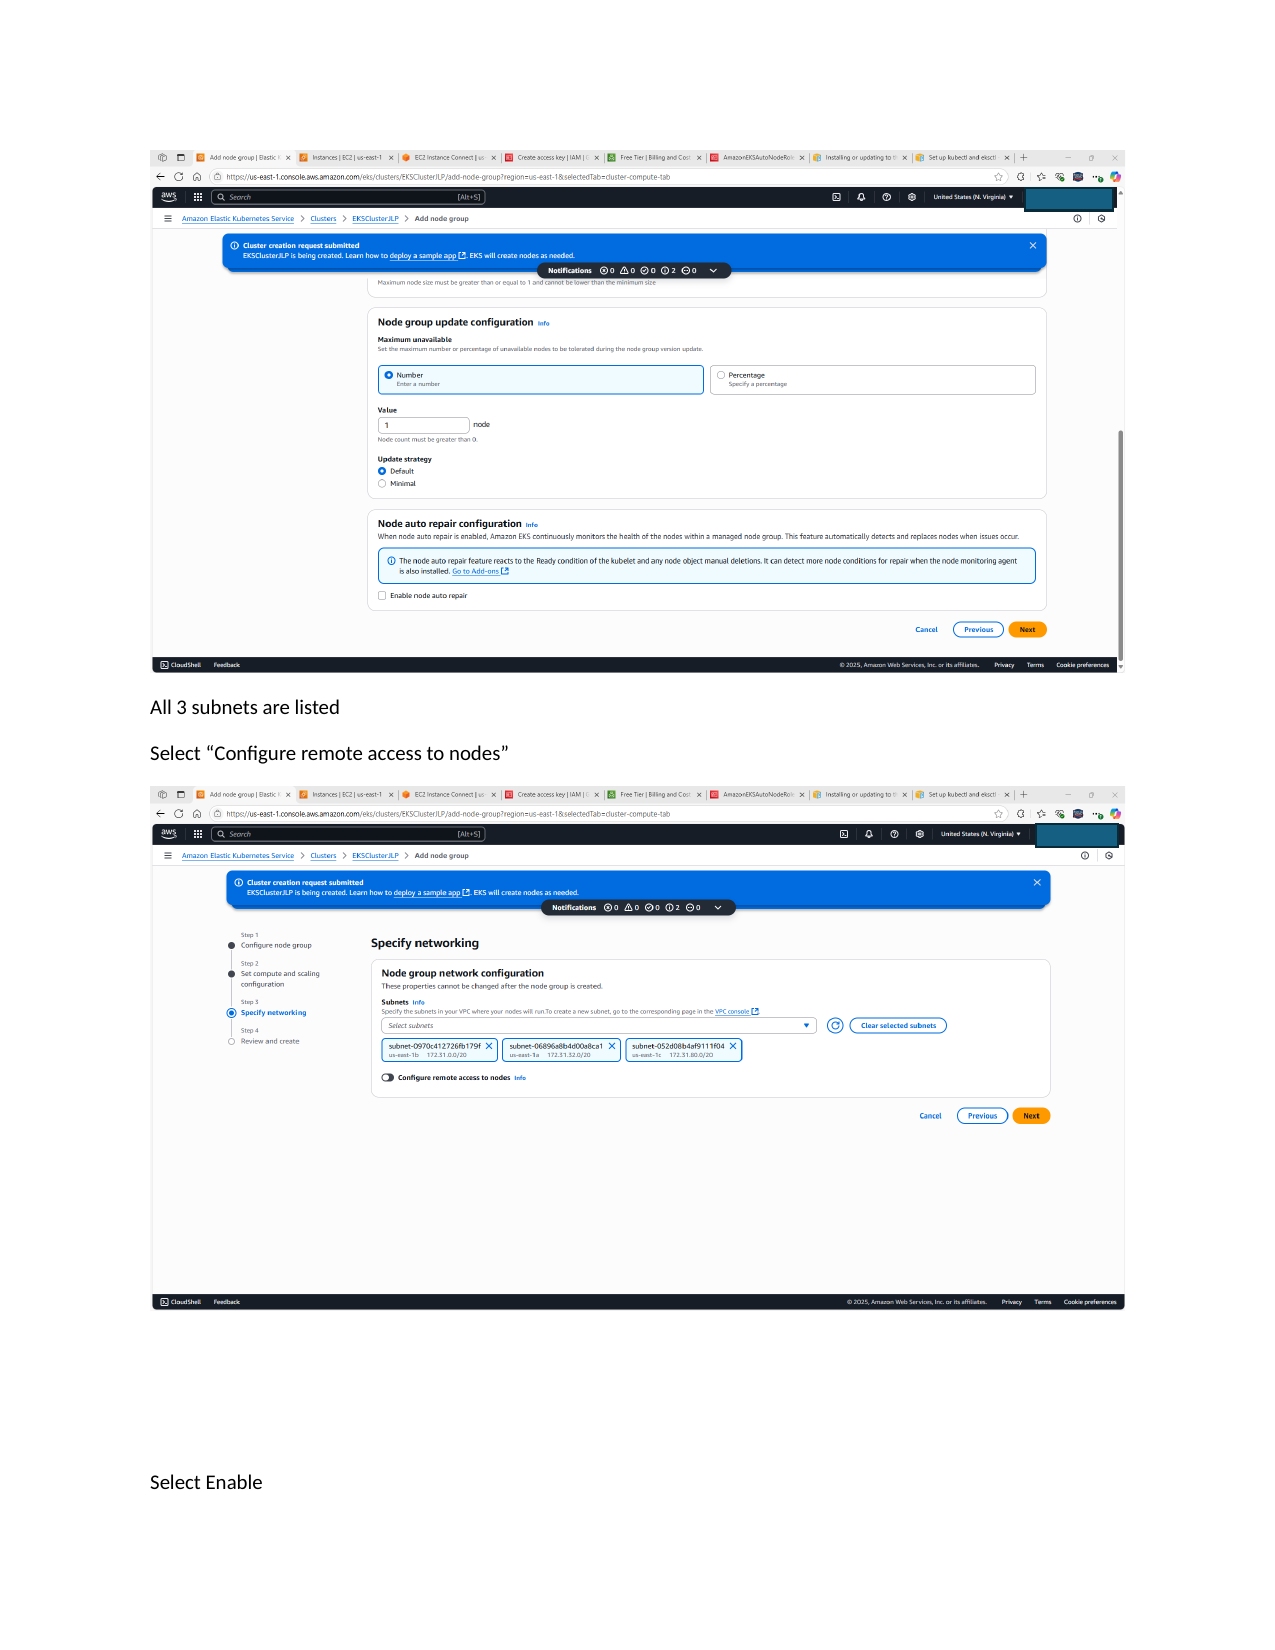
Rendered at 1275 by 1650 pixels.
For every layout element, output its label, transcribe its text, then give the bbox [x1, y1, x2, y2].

text Select “Configure remote access to nodes” [150, 740, 1125, 766]
text All 3 subnets are listed [150, 694, 1125, 720]
picture [150, 786, 1125, 1311]
text Select Enable [150, 1469, 1125, 1495]
picture [150, 150, 1125, 673]
